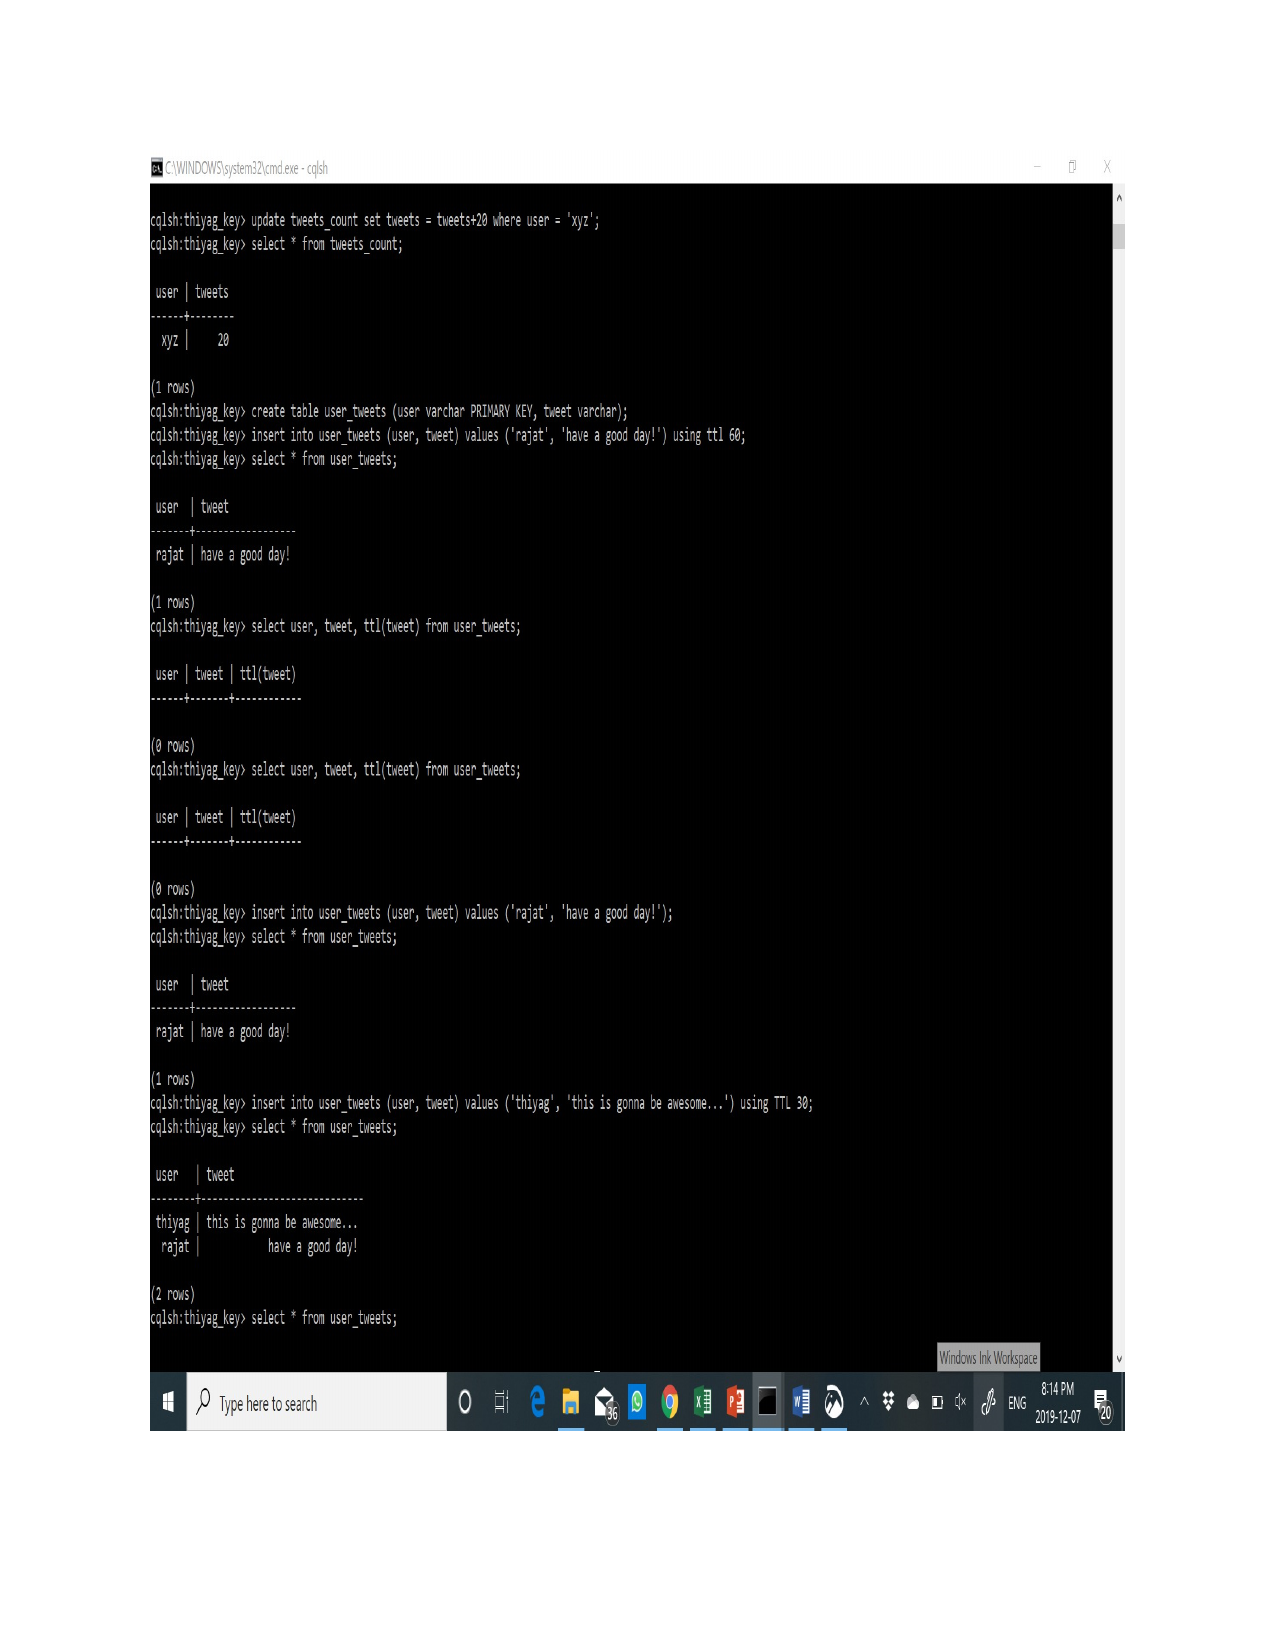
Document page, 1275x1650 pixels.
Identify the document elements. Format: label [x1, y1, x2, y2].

picture [150, 150, 1125, 1431]
